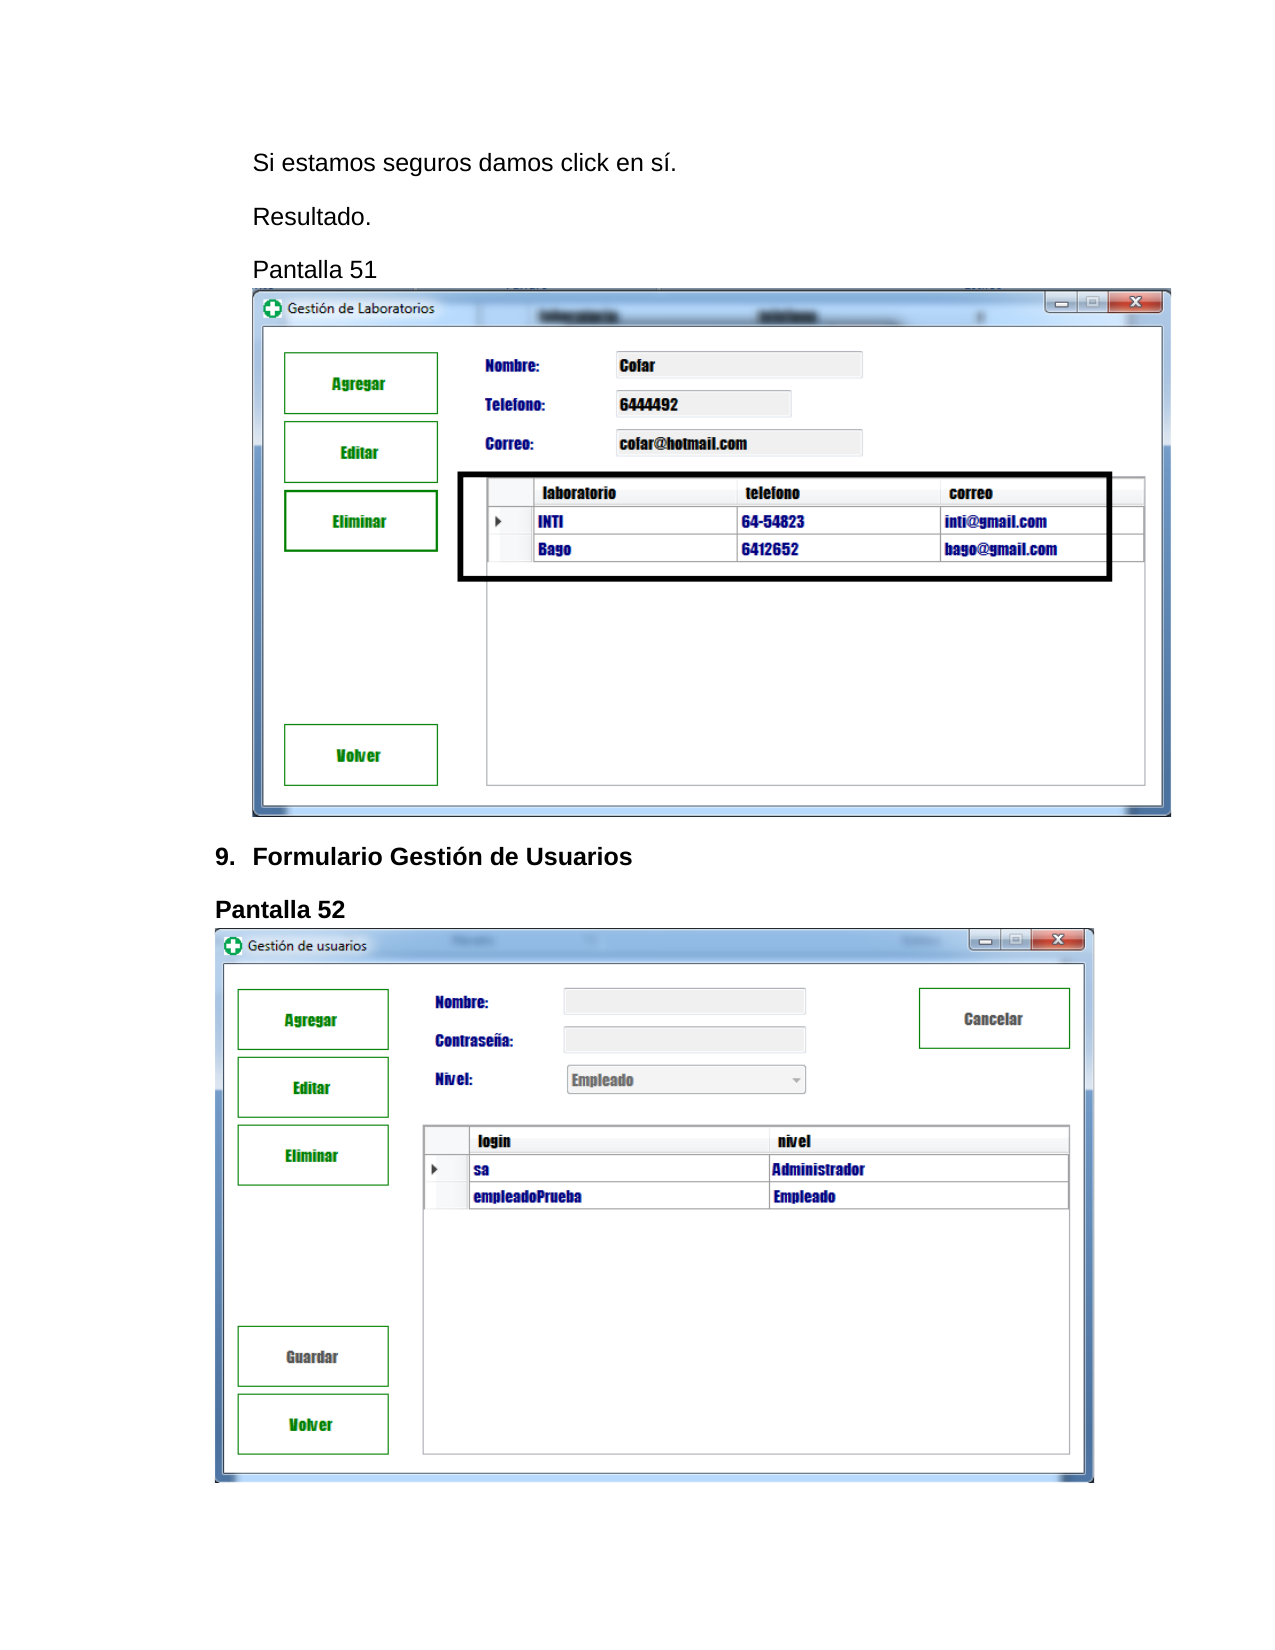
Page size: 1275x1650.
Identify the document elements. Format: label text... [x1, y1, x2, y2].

list Formulario Gestión de Usuarios [215, 842, 1098, 870]
picture [252, 288, 1172, 817]
picture [214, 928, 1095, 1483]
text Si estamos seguros damos click en sí. [252, 148, 1098, 176]
text Pantalla 51 [252, 255, 1098, 288]
text Resultado. [252, 201, 1098, 230]
